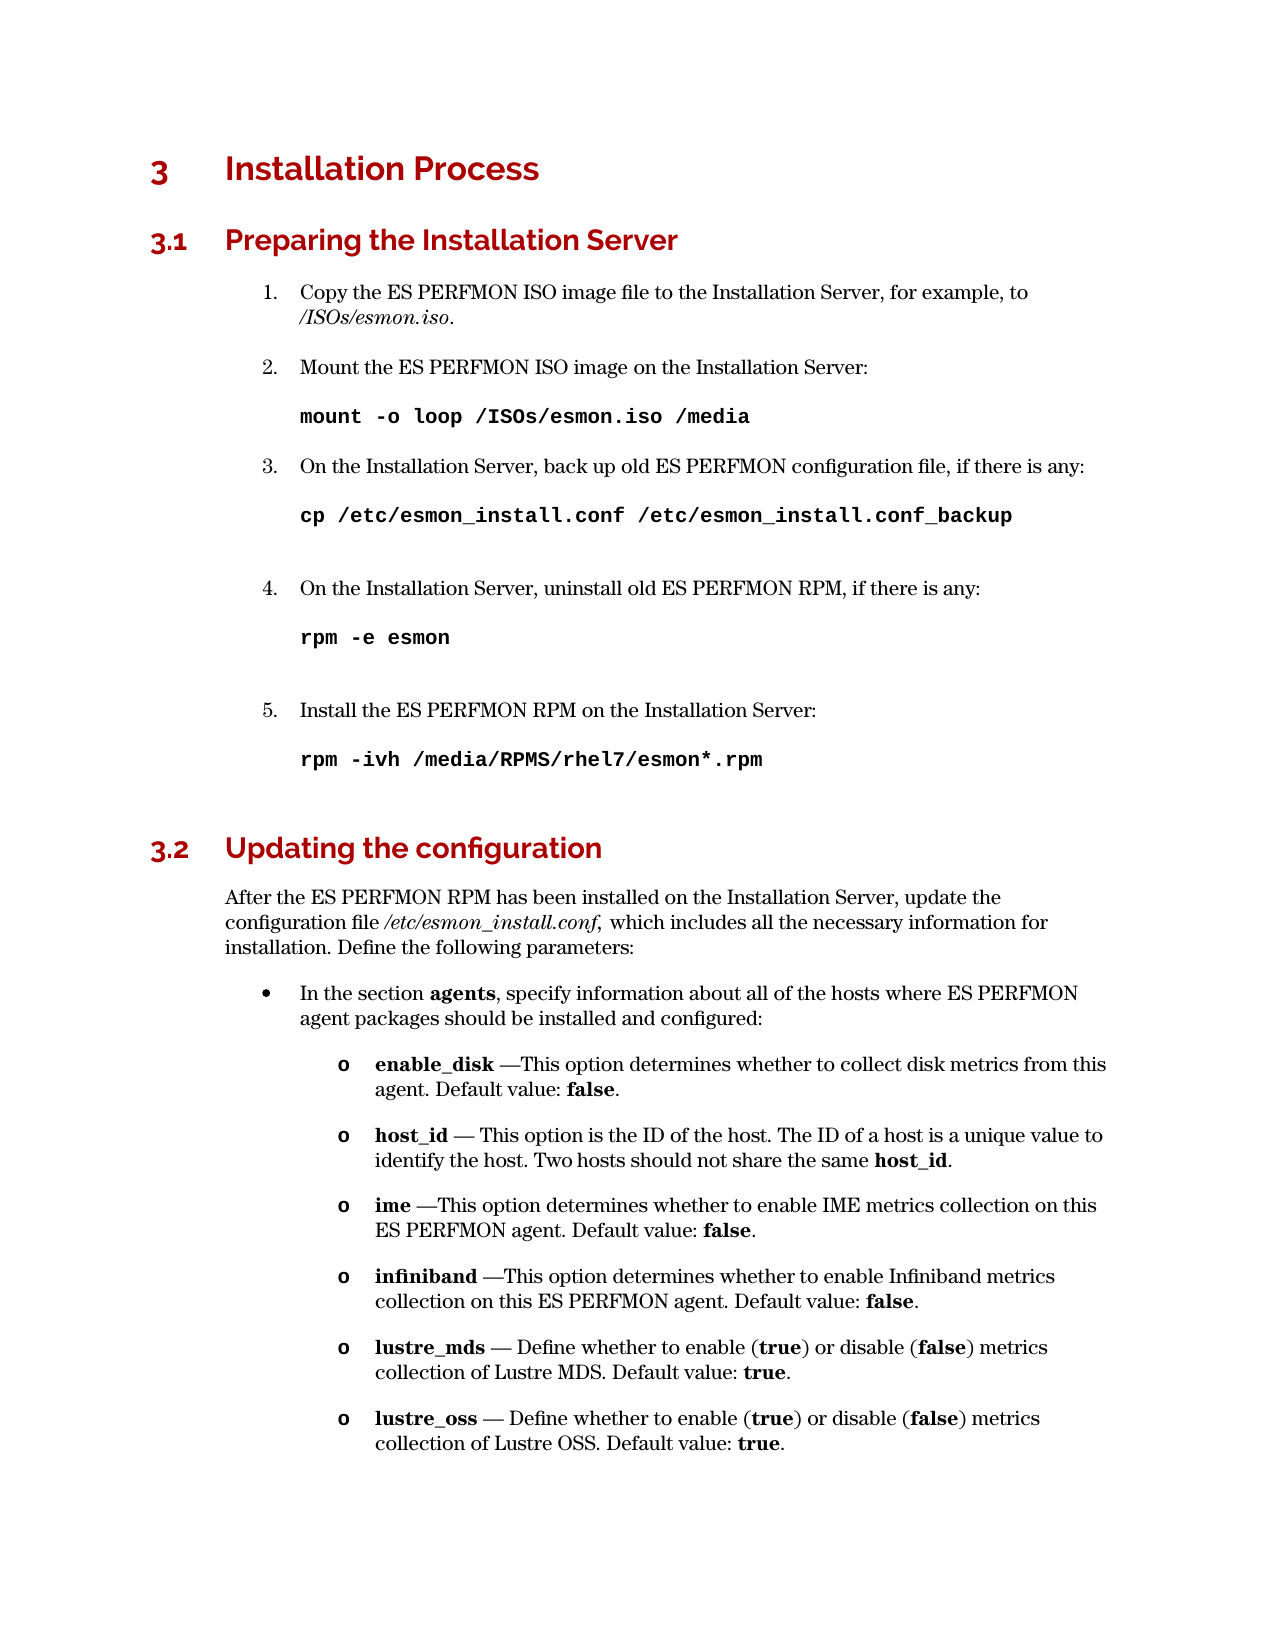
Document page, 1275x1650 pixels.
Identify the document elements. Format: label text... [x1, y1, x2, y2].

list enable_disk —This option determines whether to collect disk metrics from this agent. Default value: false. [337, 1053, 1125, 1103]
list In the section agents, specify information about all of the hosts where ES PERFMON agent packages should be installed and configured: [262, 982, 1125, 1032]
subtitle Installation Process [150, 150, 1125, 188]
list lustre_oss — Define whether to enable (true) or disable (false) metrics collection of Lustre OSS. Default value: true. [337, 1407, 1125, 1457]
text cp /etc/esmon_install.conf /etc/esmon_install.conf_backup [300, 505, 1125, 528]
text Install the ES PERFMON RPM on the Installation Server: [262, 699, 1125, 749]
text Copy the ES PERFMON ISO image file to the Installation Server, for example, to /ISOs/esmon.iso. [262, 281, 1125, 331]
subtitle Preparing the Installation Server [150, 223, 1125, 256]
list infiniband —This option determines whether to enable Infiniband metrics collection on this ES PERFMON agent. Default value: false. [337, 1265, 1125, 1315]
text rpm -e esmon [300, 627, 1125, 651]
text rpm -ivh /media/RPMS/rhel7/esmon*.rpm [300, 749, 1125, 773]
text After the ES PERFMON RPM has been installed on the Installation Server, update the configuration file /etc/esmon_install.conf, which includes all the necessary information for installation. Define the following parameters: [225, 886, 1125, 961]
text Mount the ES PERFMON ISO image on the Installation Server: [262, 356, 1125, 406]
text On the Installation Server, back up old ES PERFMON configuration file, if there is any: [262, 455, 1125, 505]
subtitle Updating the configuration [150, 832, 1125, 865]
list ime —This option determines whether to enable IME metrics collection on this ES PERFMON agent. Default value: false. [337, 1194, 1125, 1244]
list lustre_mds — Define whether to enable (true) or disable (false) metrics collection of Lustre MDS. Default value: true. [337, 1336, 1125, 1386]
text On the Installation Server, uninstall old ES PERFMON RPM, if there is any: [262, 577, 1125, 627]
text mount -o loop /ISOs/esmon.iso /media [300, 406, 1125, 430]
list host_id — This option is the ID of the host. The ID of a host is a unique value to identify the host. Two hosts should not share the same host_id. [337, 1123, 1125, 1173]
